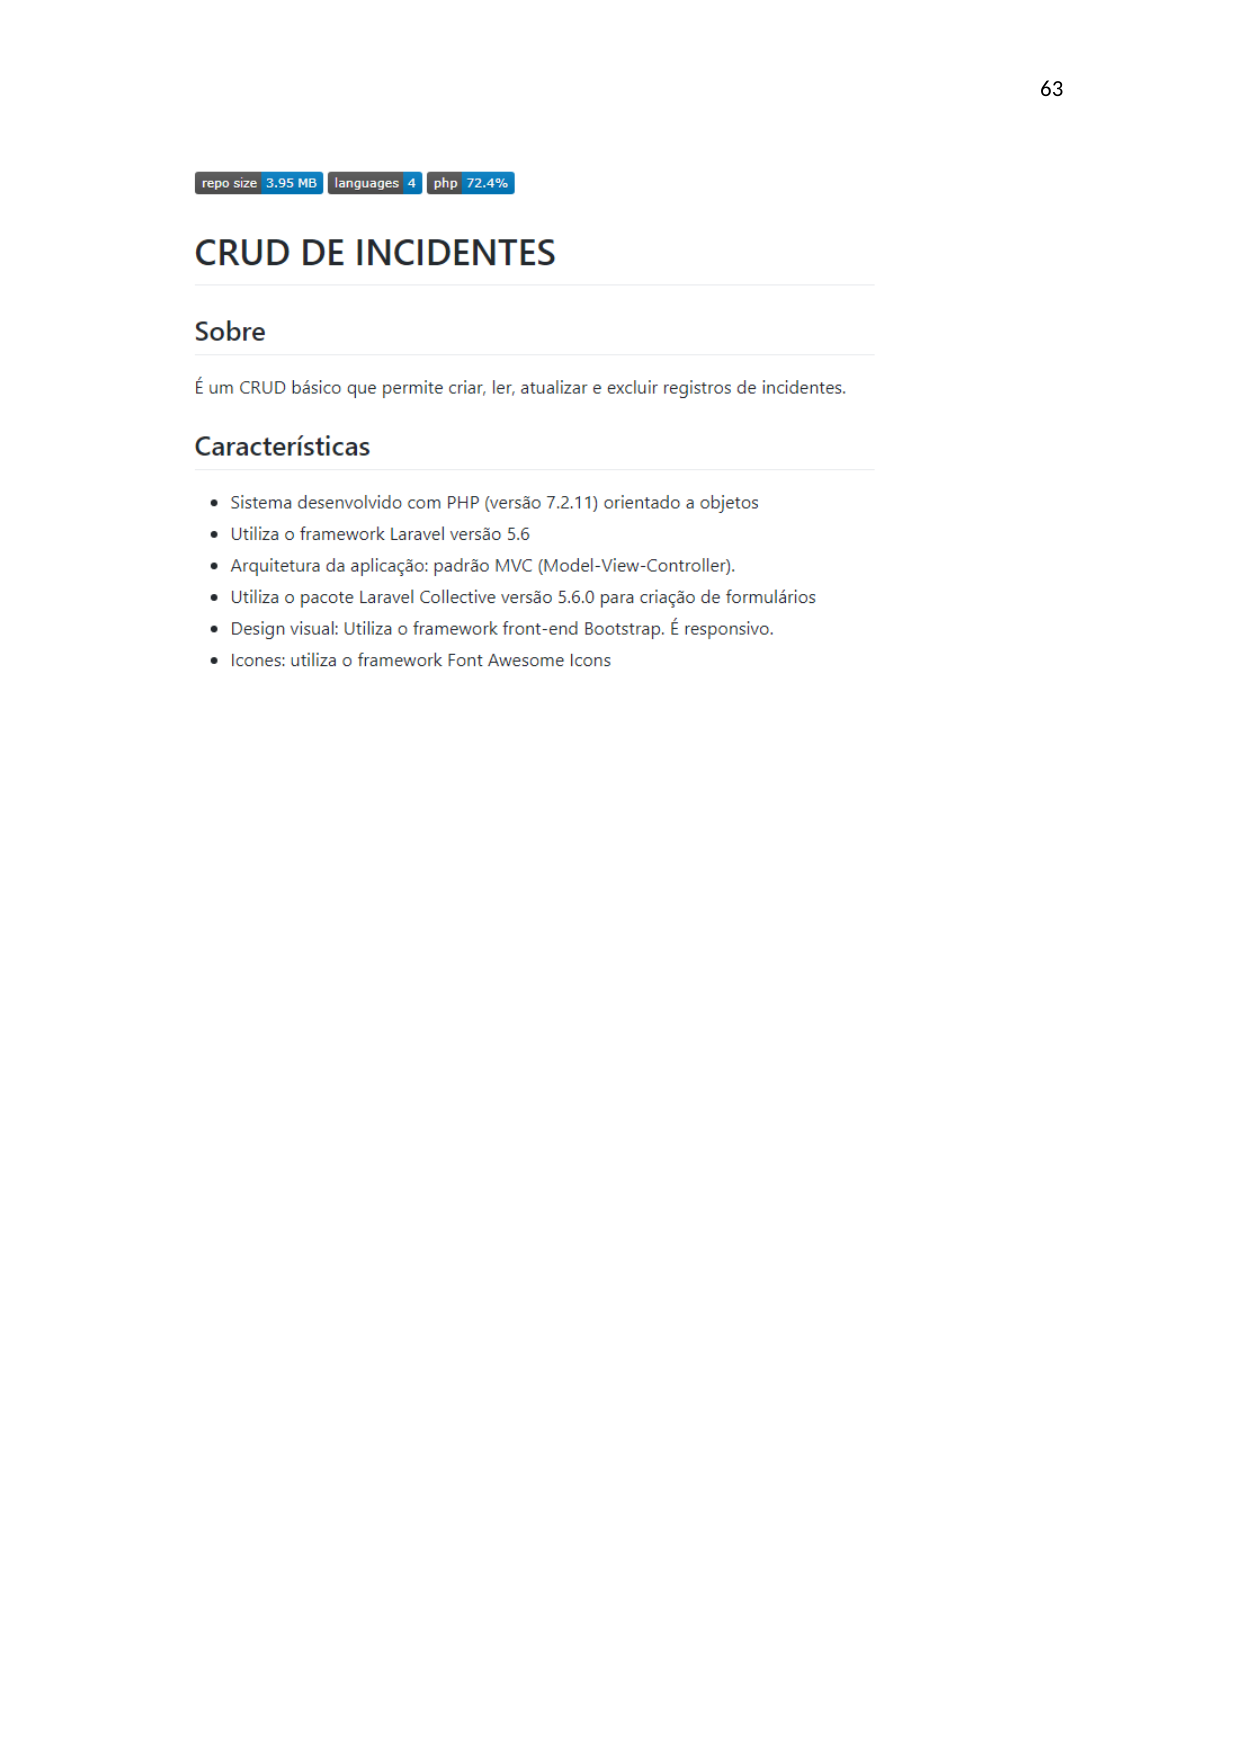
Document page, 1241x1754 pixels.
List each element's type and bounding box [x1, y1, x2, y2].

picture [177, 147, 875, 682]
